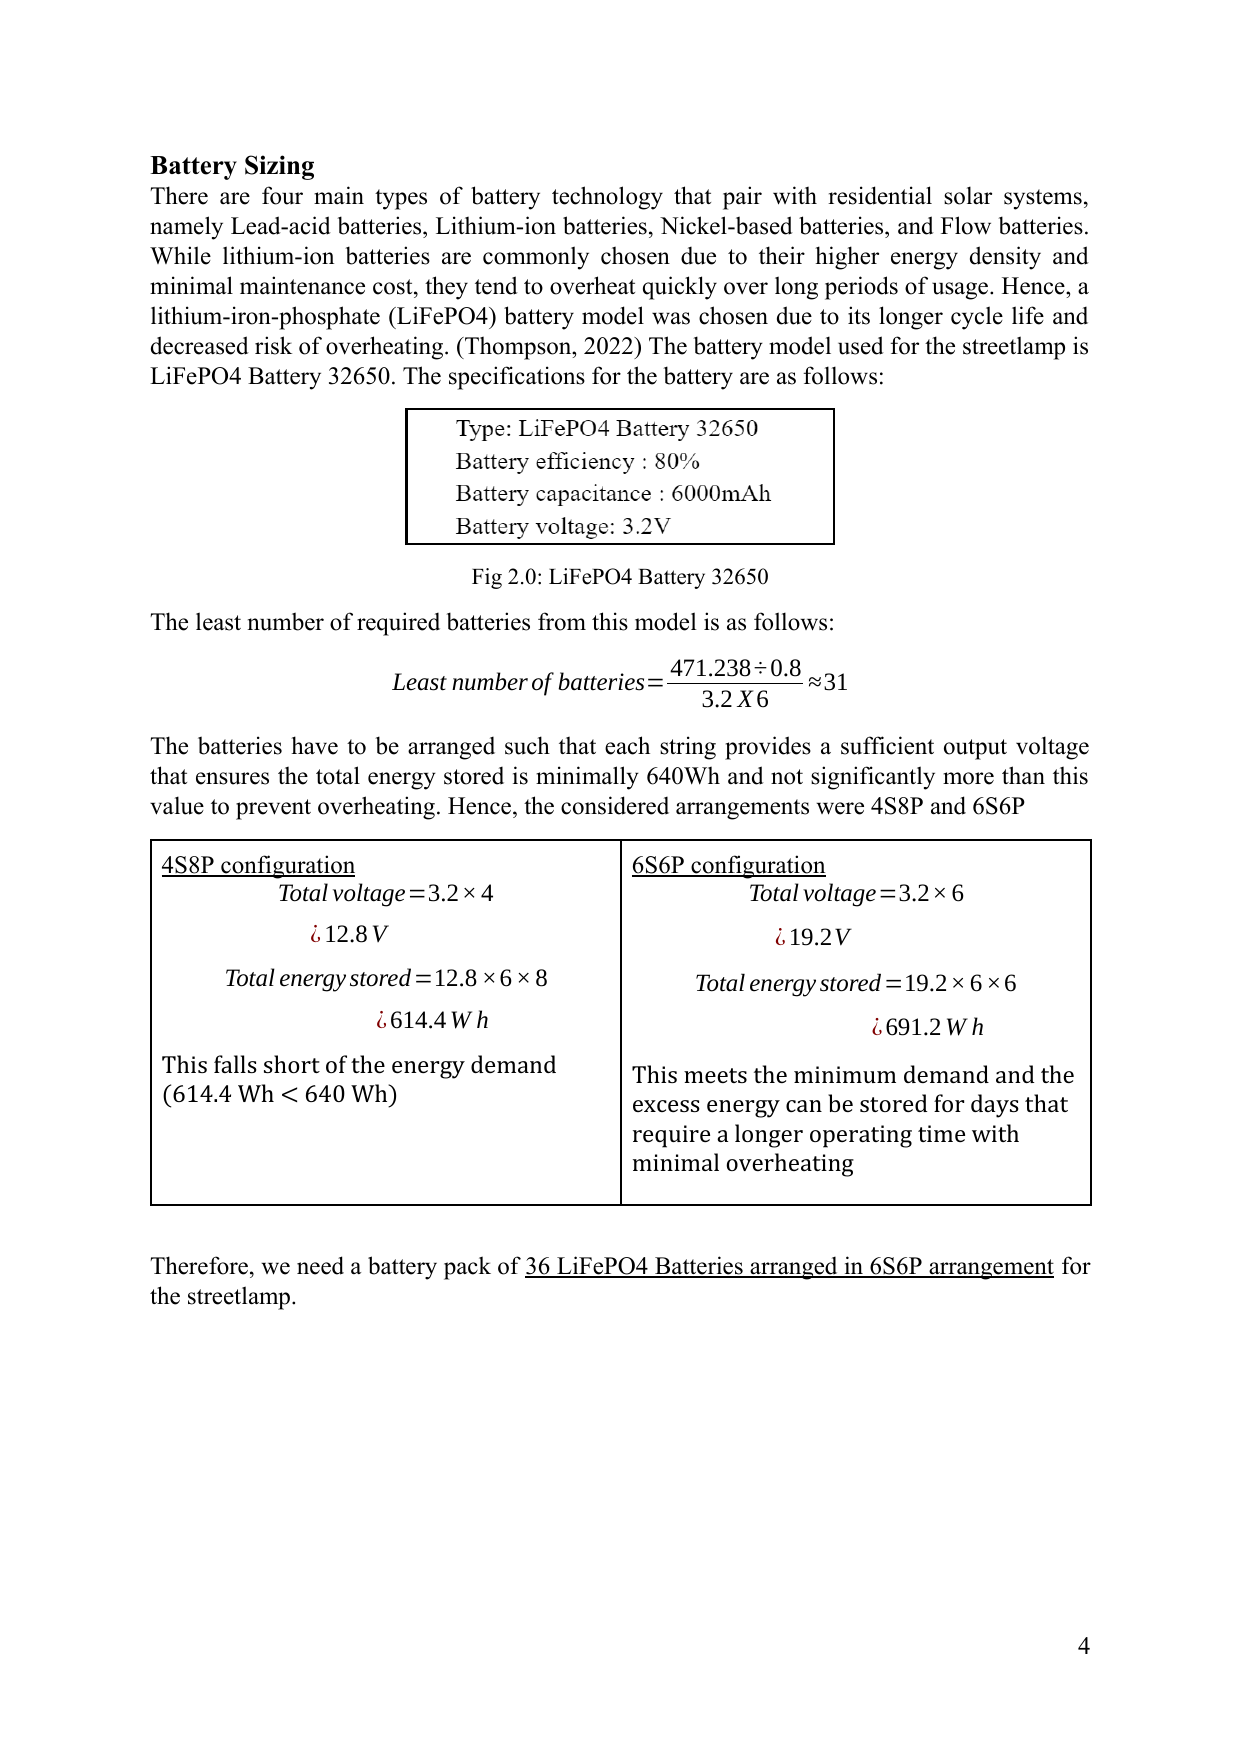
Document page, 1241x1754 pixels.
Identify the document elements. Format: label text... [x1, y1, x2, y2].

text The batteries have to be arranged such that each string provides a sufficient output voltage that ensures the total energy stored is minimally 640Wh and not significantly more than this value to prevent overheating. Hence, the considered arrangements were 4S8P and 6S6P [150, 732, 1090, 820]
text The least number of required batteries from this model is as follows: [150, 608, 1090, 636]
text Therefore, we need a battery pack of 36 LiFePO4 Batteries arranged in 6S6P arrangement for the streetlamp. [150, 1252, 1090, 1310]
table_header 4S8P configuration This falls short of the energy demand (614.4 Wh < 640 Wh) [152, 841, 620, 1204]
table_header 6S6P configuration This meets the minimum demand and the excess energy can be stored for days that require a longer operating time with minimal overheating [622, 841, 1090, 1204]
picture [408, 410, 833, 543]
subtitle Battery Sizing [150, 150, 1090, 180]
text There are four main types of battery technology that pair with residential solar systems, namely Lead-acid batteries, Lithium-ion batteries, Nickel-based batteries, and Flow batteries. While lithium-ion batteries are commonly chosen due to their higher energy density and minimal maintenance cost, they tend to overheat quickly over long periods of usage. Hence, a lithium-iron-phosphate (LiFePO4) battery model was chosen due to its longer cycle life and decreased risk of overheating. (Thompson, 2022) The battery model used for the streetlamp is LiFePO4 Battery 32650. The specifications for the battery are as follows: [150, 182, 1090, 389]
text Fig 2.0: LiFePO4 Battery 32650 [150, 564, 1090, 589]
